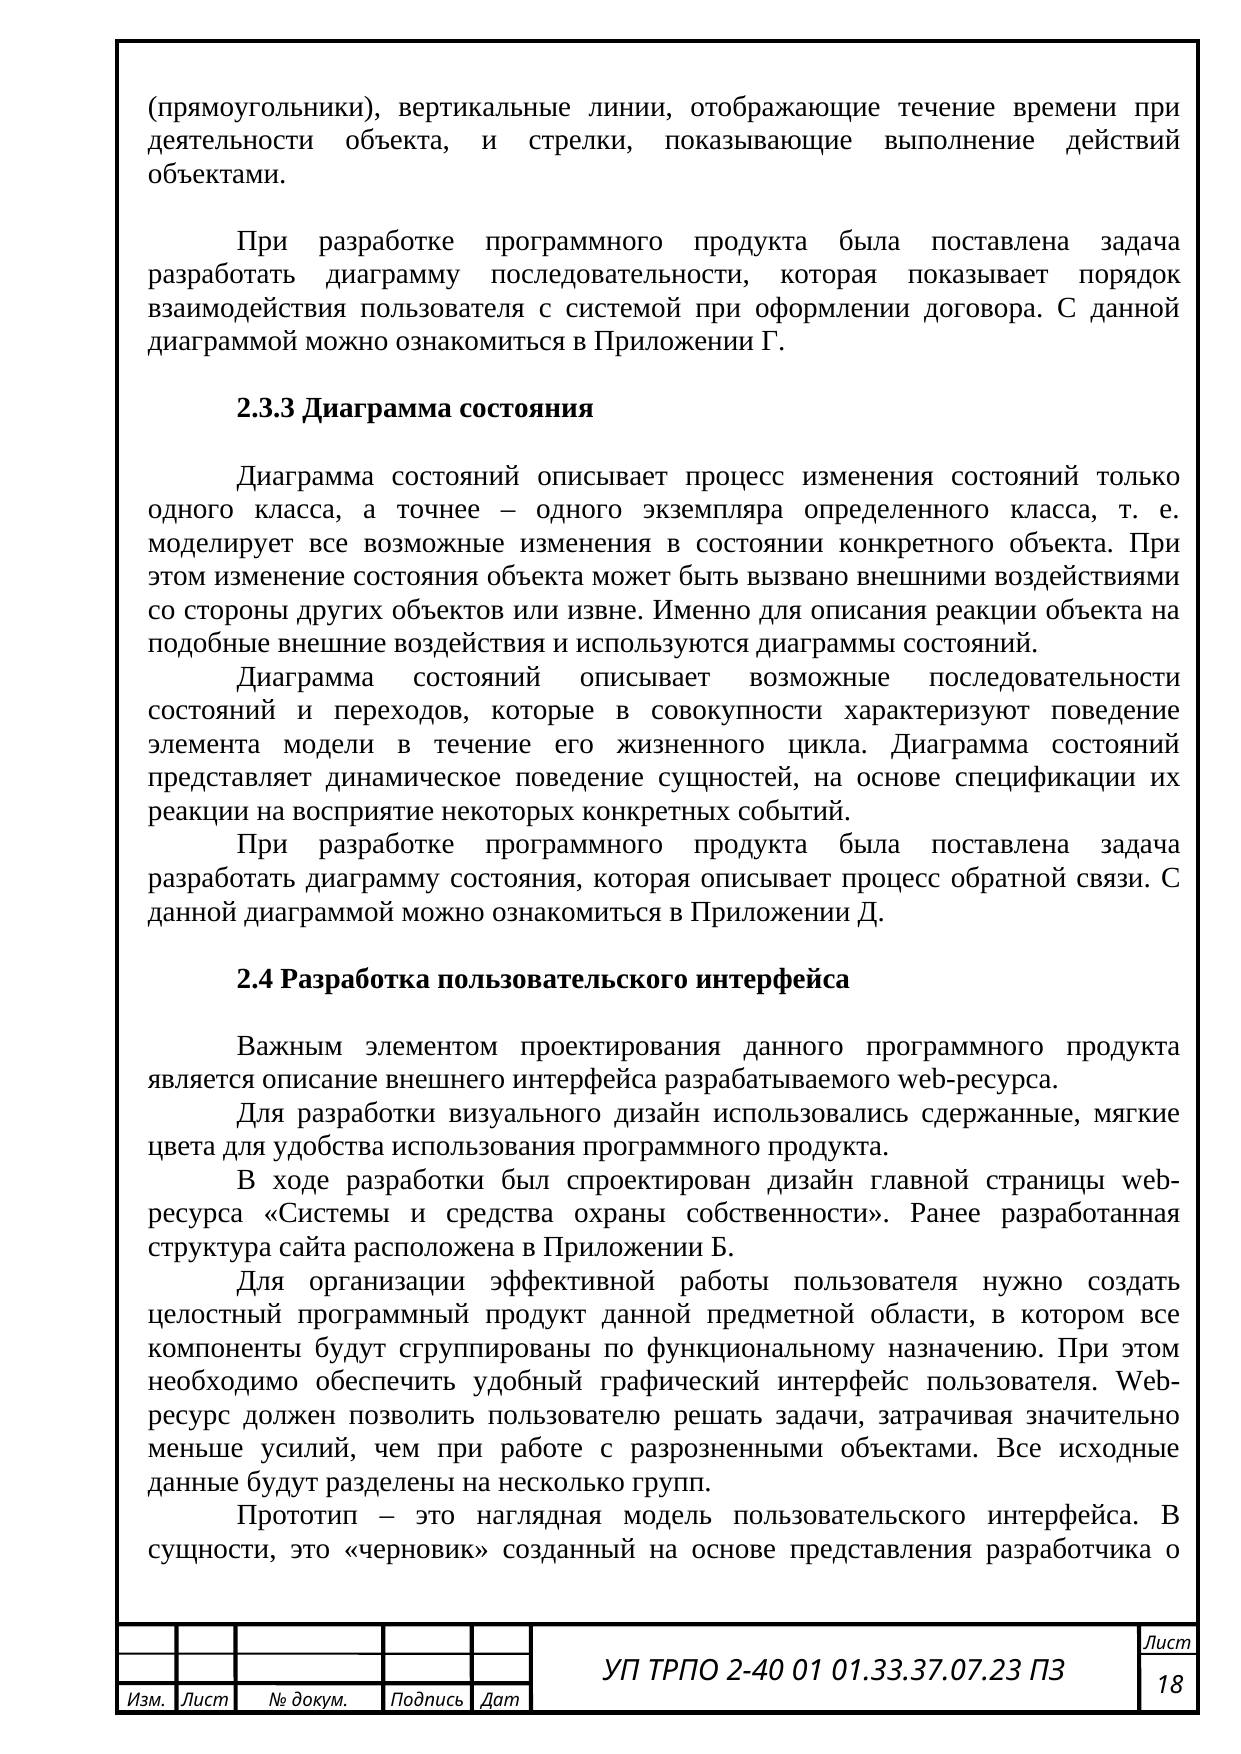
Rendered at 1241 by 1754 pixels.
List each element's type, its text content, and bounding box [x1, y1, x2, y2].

list Диаграмма состояний описывает процесс изменения состояний только одного класса, а точнее – одного экземпляра определенного класса, т. е. моделирует все возможные изменения в состоянии конкретного объекта. При этом изменение состояния объекта может быть вызвано внешними воздействиями со стороны других объектов или извне. Именно для описания реакции объекта на подобные внешние воздействия и используются диаграммы состояний. [148, 458, 1181, 659]
list При разработке программного продукта была поставлена задача разработать диаграмму состояния, которая описывает процесс обратной связи. С данной диаграммой можно ознакомиться в Приложении Д. [148, 827, 1181, 927]
list Важным элементом проектирования данного программного продукта является описание внешнего интерфейса разрабатываемого web-ресурса. [148, 1028, 1181, 1095]
list При разработке программного продукта была поставлена задача разработать диаграмму последовательности, которая показывает порядок взаимодействия пользователя с системой при оформлении договора. С данной диаграммой можно ознакомиться в Приложении Г. [148, 223, 1181, 357]
list В ходе разработки был спроектирован дизайн главной страницы web-ресурса «Системы и средства охраны собственности». Ранее разработанная структура сайта расположена в Приложении Б. [148, 1162, 1181, 1263]
list Диаграмма состояний описывает возможные последовательности состояний и переходов, которые в совокупности характеризуют поведение элемента модели в течение его жизненного цикла. Диаграмма состояний представляет динамическое поведение сущностей, на основе спецификации их реакции на восприятие некоторых конкретных событий. [148, 659, 1181, 827]
list Для организации эффективной работы пользователя нужно создать целостный программный продукт данной предметной области, в котором все компоненты будут сгруппированы по функциональному назначению. При этом необходимо обеспечить удобный графический интерфейс пользователя. Web-ресурс должен позволить пользователю решать задачи, затрачивая значительно меньше усилий, чем при работе с разрозненными объектами. Все исходные данные будут разделены на несколько групп. [148, 1263, 1181, 1497]
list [148, 89, 1181, 189]
list 2.4 Разработка пользовательского интерфейса [148, 961, 1181, 994]
list 2.3.3 Диаграмма состояния [148, 391, 1181, 424]
list Для разработки визуального дизайн использовались сдержанные, мягкие цвета для удобства использования программного продукта. [148, 1095, 1181, 1162]
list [148, 1497, 1181, 1564]
